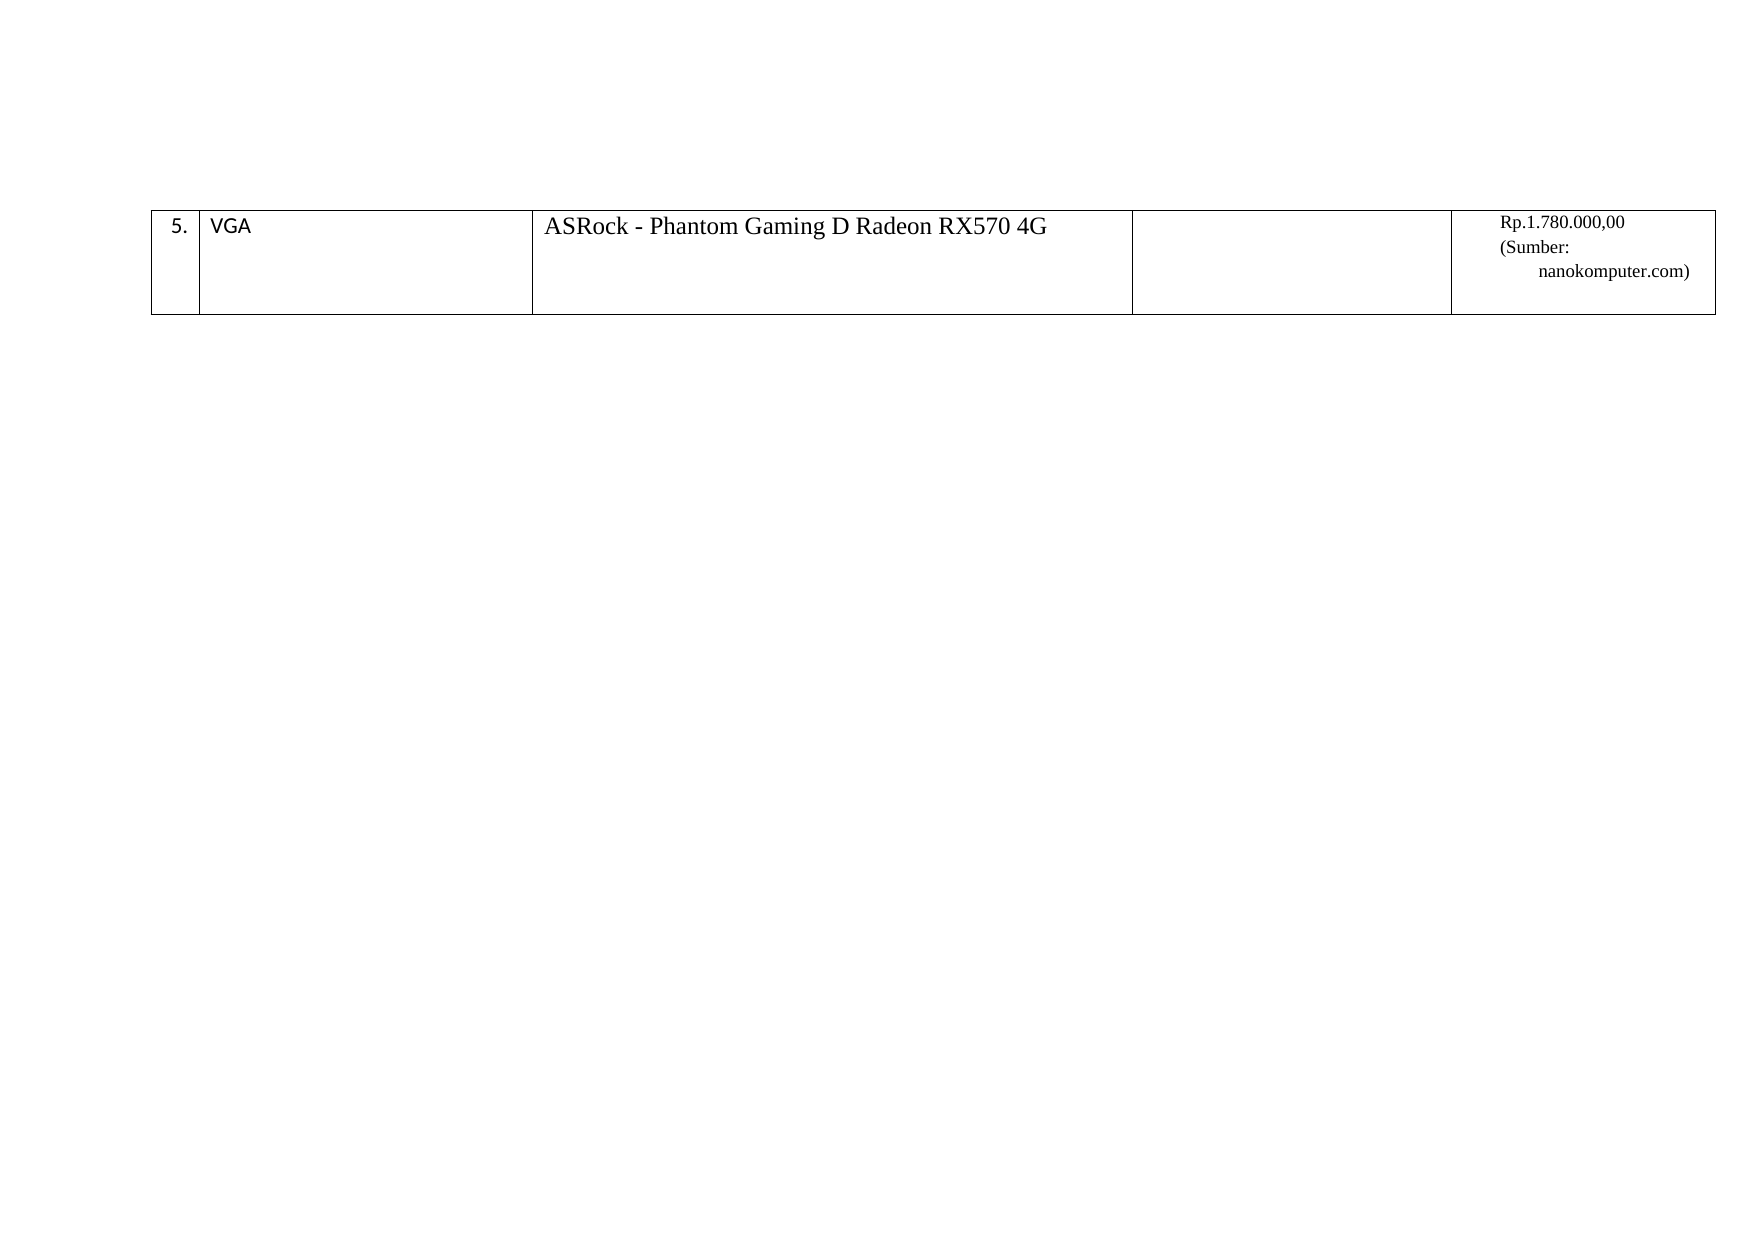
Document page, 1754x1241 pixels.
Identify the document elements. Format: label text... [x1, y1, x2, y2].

table_header ASRock - Phantom Gaming D Radeon RX570 4G [533, 211, 1132, 314]
table_header Rp.1.780.000,00 (Sumber: nanokomputer.com) [1452, 211, 1715, 314]
table_header VGA [200, 211, 532, 314]
table_header 5. [152, 211, 199, 314]
table_header [1133, 211, 1451, 314]
